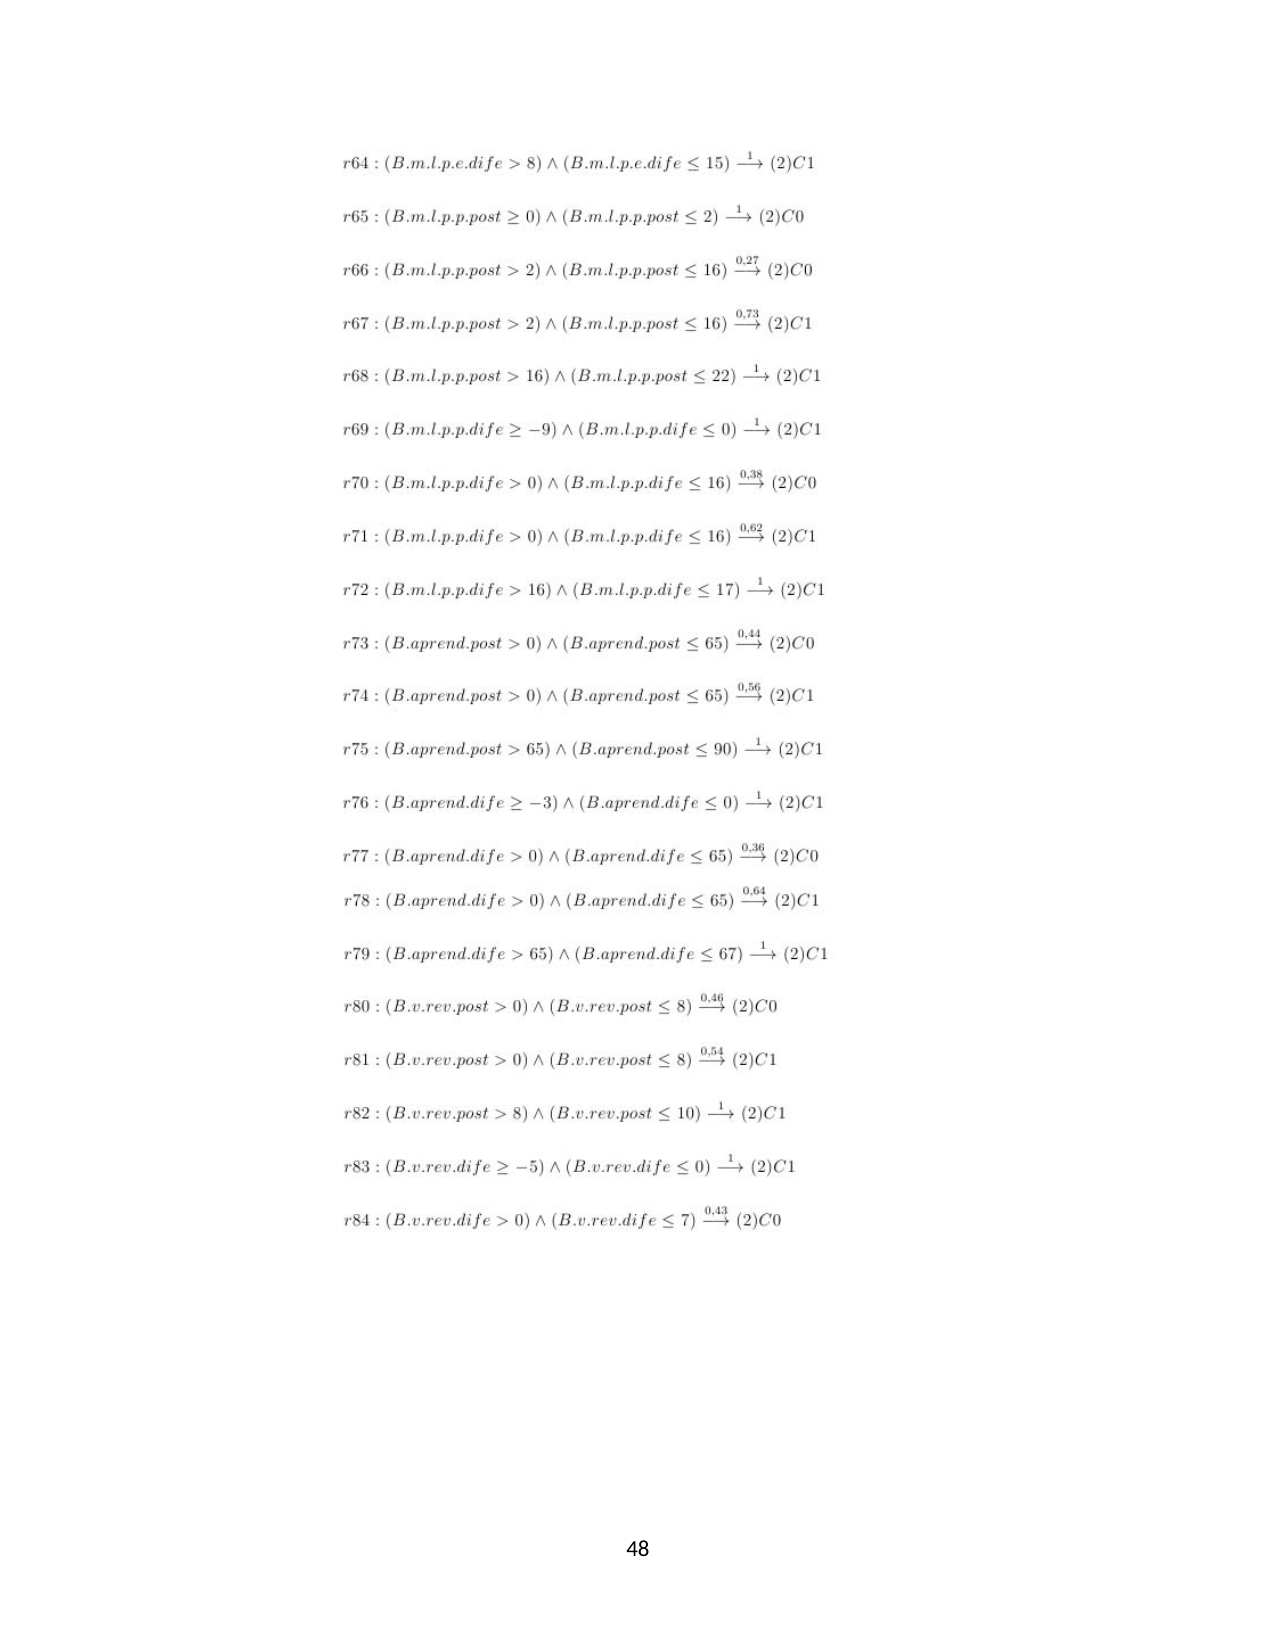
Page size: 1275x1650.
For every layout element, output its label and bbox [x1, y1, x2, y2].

picture [307, 150, 968, 1245]
